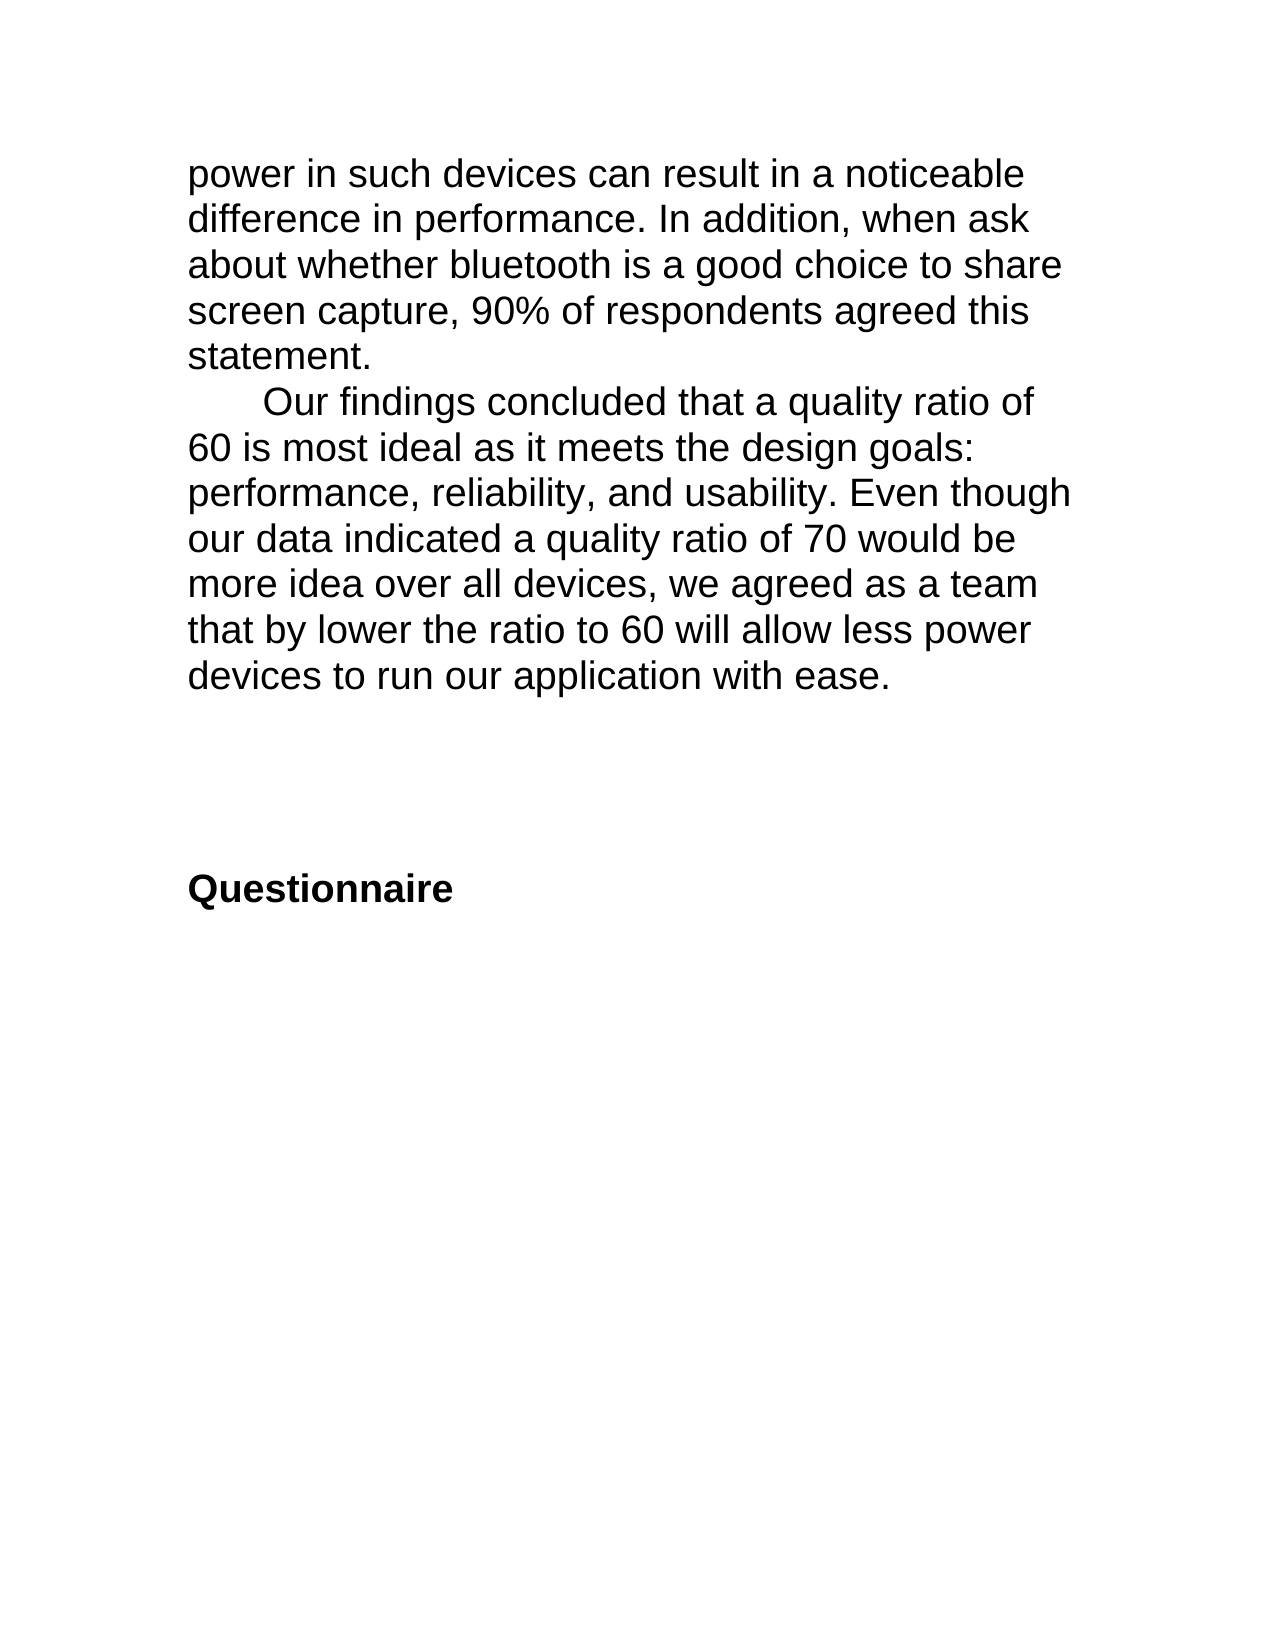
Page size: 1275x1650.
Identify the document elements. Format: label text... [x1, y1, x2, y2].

text Our findings concluded that a quality ratio of 60 is most ideal as it meets the design goals: performance, reliability, and usability. Even though our data indicated a quality ratio of 70 would be more idea over all devices, we agreed as a team that by lower the ratio to 60 will allow less power devices to run our application with ease. [187, 378, 1087, 697]
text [187, 150, 1087, 378]
text Questionnaire [187, 866, 1087, 911]
